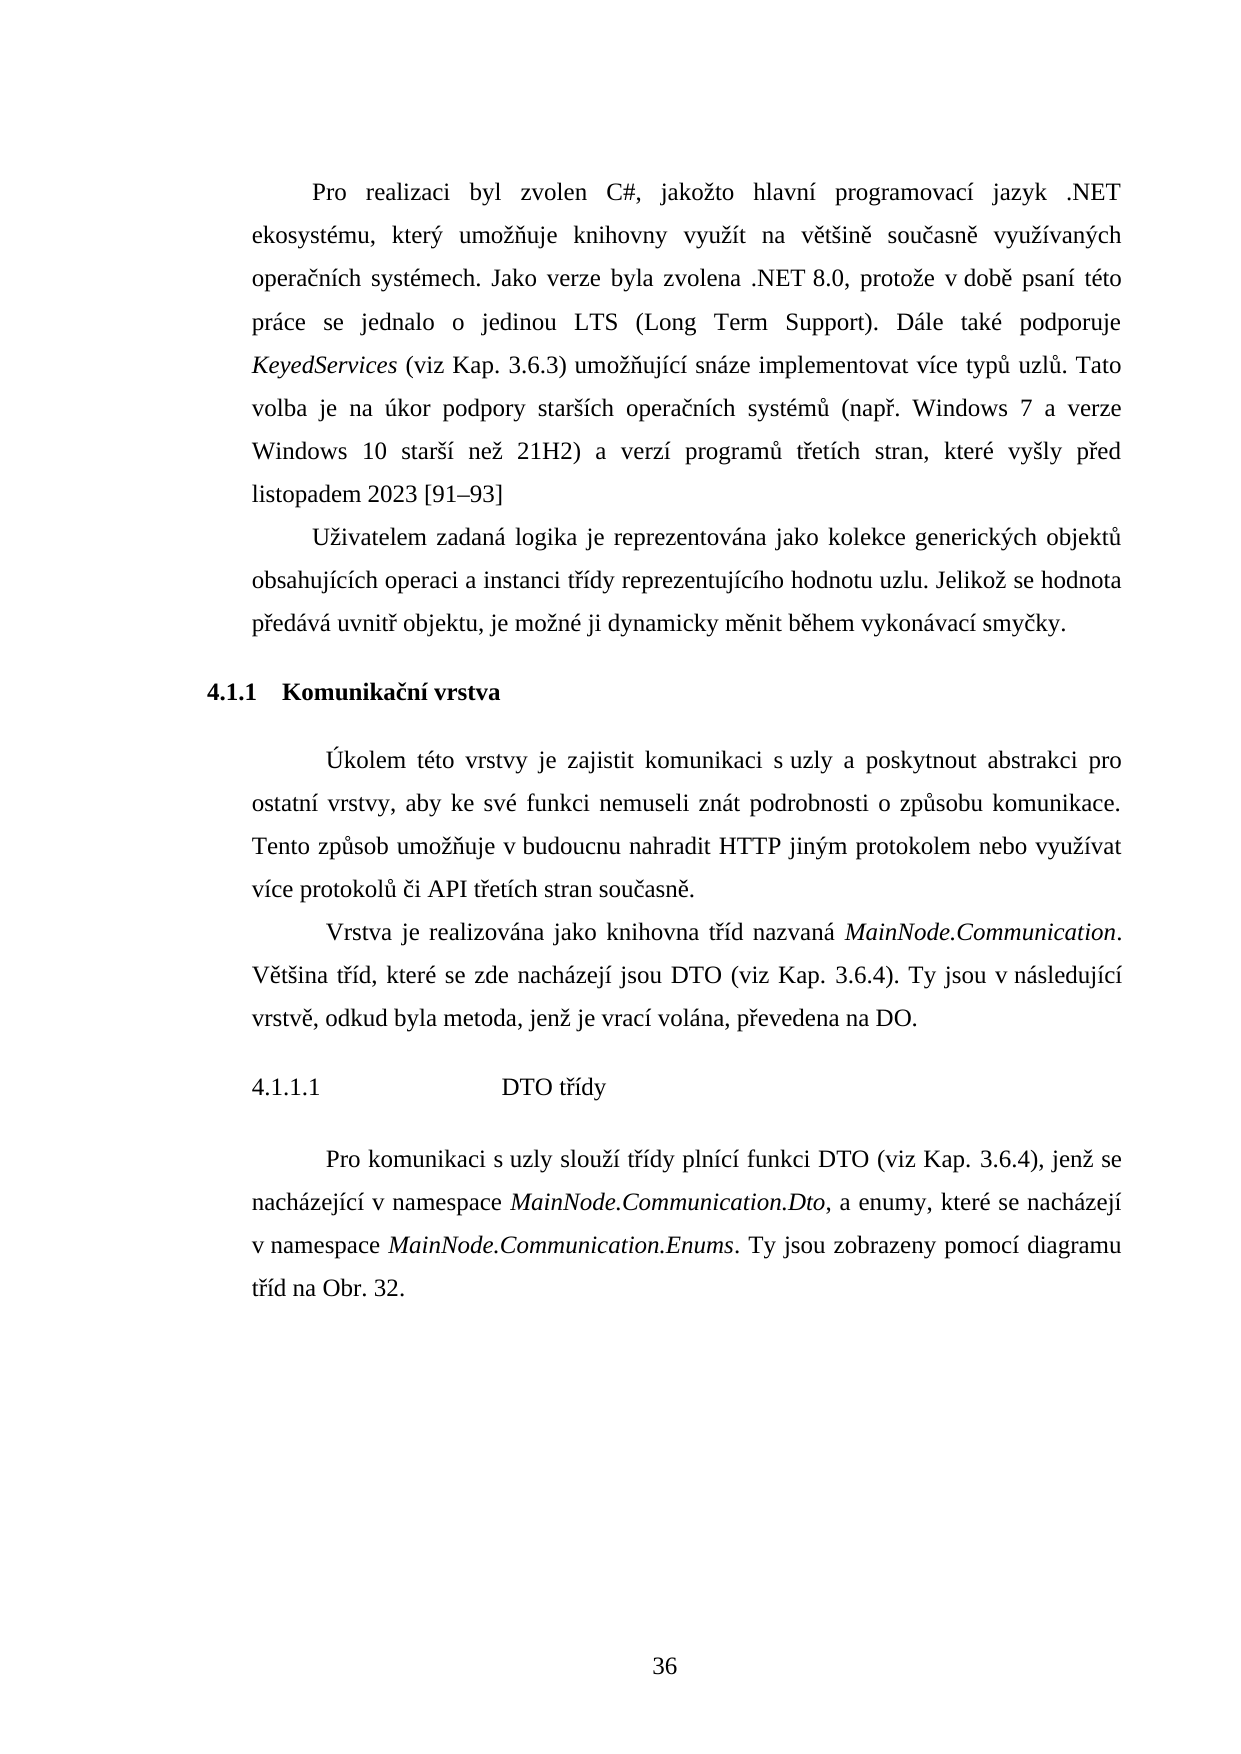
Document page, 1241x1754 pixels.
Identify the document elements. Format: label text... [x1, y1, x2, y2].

text Vrstva je realizována jako knihovna tříd nazvaná MainNode.Communication. Většina tříd, které se zde nacházejí jsou DTO (viz Kap. 3.6.4). Ty jsou v následující vrstvě, odkud byla metoda, jenž je vrací volána, převedena na DO. [252, 917, 1122, 1032]
text Pro komunikaci s uzly slouží třídy plnící funkci DTO (viz Kap. 3.6.4), jenž se nacházející v namespace MainNode.Communication.Dto, a enumy, které se nacházejí v namespace MainNode.Communication.Enums. Ty jsou zobrazeny pomocí diagramu tříd na Obr. 32. [252, 1144, 1122, 1302]
text Úkolem této vrstvy je zajistit komunikaci s uzly a poskytnout abstrakci pro ostatní vrstvy, aby ke své funkci nemuseli znát podrobnosti o způsobu komunikace. Tento způsob umožňuje v budoucnu nahradit HTTP jiným protokolem nebo využívat více protokolů či API třetích stran současně. [252, 745, 1122, 903]
text Uživatelem zadaná logika je reprezentována jako kolekce generických objektů obsahujících operaci a instanci třídy reprezentujícího hodnotu uzlu. Jelikož se hodnota předává uvnitř objektu, je možné ji dynamicky měnit během vykonávací smyčky. [252, 522, 1122, 637]
subtitle DTO třídy [252, 1072, 1122, 1100]
text Pro realizaci byl zvolen C#, jakožto hlavní programovací jazyk .NET ekosystému, který umožňuje knihovny využít na většině současně využívaných operačních systémech. Jako verze byla zvolena .NET 8.0, protože v době psaní této práce se jednalo o jedinou LTS (Long Term Support). Dále také podporuje KeyedServices (viz Kap. 3.6.3) umožňující snáze implementovat více typů uzlů. Tato volba je na úkor podpory starších operačních systémů (např. Windows 7 a verze Windows 10 starší než 21H2) a verzí programů třetích stran, které vyšly před listopadem 2023 [252, 177, 1122, 508]
subtitle Komunikační vrstva [207, 677, 1122, 705]
